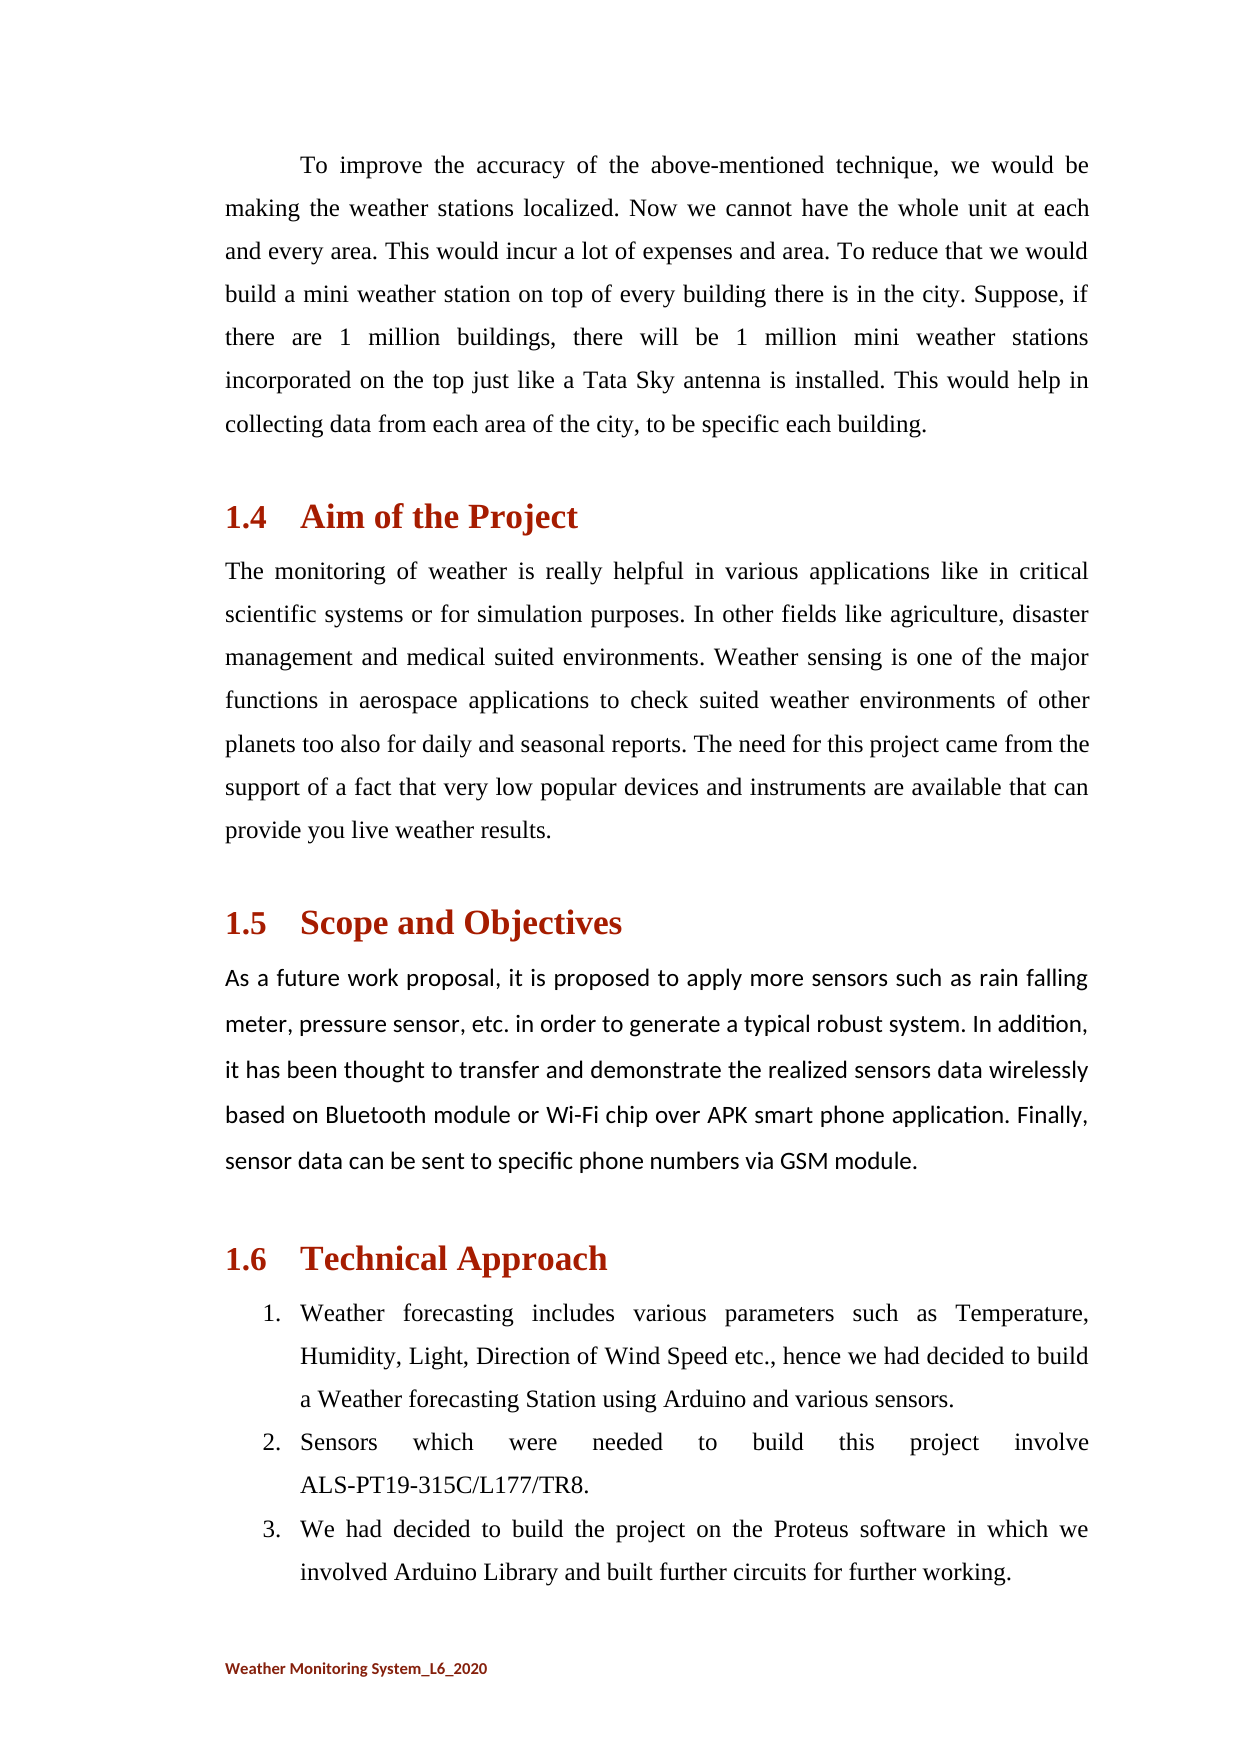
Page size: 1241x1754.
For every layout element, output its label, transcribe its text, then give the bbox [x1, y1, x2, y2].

list Aim of the Project [225, 495, 1090, 536]
text The monitoring of weather is really helpful in various applications like in critical scientific systems or for simulation purposes. In other fields like agriculture, disaster management and medical suited environments. Weather sensing is one of the major functions in aerospace applications to check suited weather environments of other planets too also for daily and seasonal reports. The need for this project came from the support of a fact that very low popular devices and instruments are available that can provide you live weather results. [225, 556, 1090, 844]
list Scope and Objectives [225, 901, 1090, 942]
list Technical Approach [225, 1237, 1090, 1278]
list Sensors which were needed to build this project involve ALS-PT19-315C/L177/TR8. [262, 1427, 1090, 1499]
list We had decided to build the project on the Proteus software in which we involved Arduino Library and built further circuits for further working. [262, 1514, 1090, 1586]
text To improve the accuracy of the above-mentioned technique, we would be making the weather stations localized. Now we cannot have the whole unit at each and every area. This would incur a lot of expenses and area. To reduce that we would build a mini weather station on top of every building there is in the city. Suppose, if there are 1 million buildings, there will be 1 million mini weather stations incorporated on the top just like a Tata Sky antenna is installed. This would help in collecting data from each area of the city, to be specific each building. [225, 150, 1090, 437]
list Weather forecasting includes various parameters such as Temperature, Humidity, Light, Direction of Wind Speed etc., hence we had decided to build a Weather forecasting Station using Arduino and various sensors. [262, 1298, 1090, 1413]
text As a future work proposal, it is proposed to apply more sensors such as rain falling meter, pressure sensor, etc. in order to generate a typical robust system. In addition, it has been thought to transfer and demonstrate the realized sensors data wirelessly based on Bluetooth module or Wi-Fi chip over APK smart phone application. Finally, sensor data can be sent to specific phone numbers via GSM module. [225, 962, 1090, 1176]
